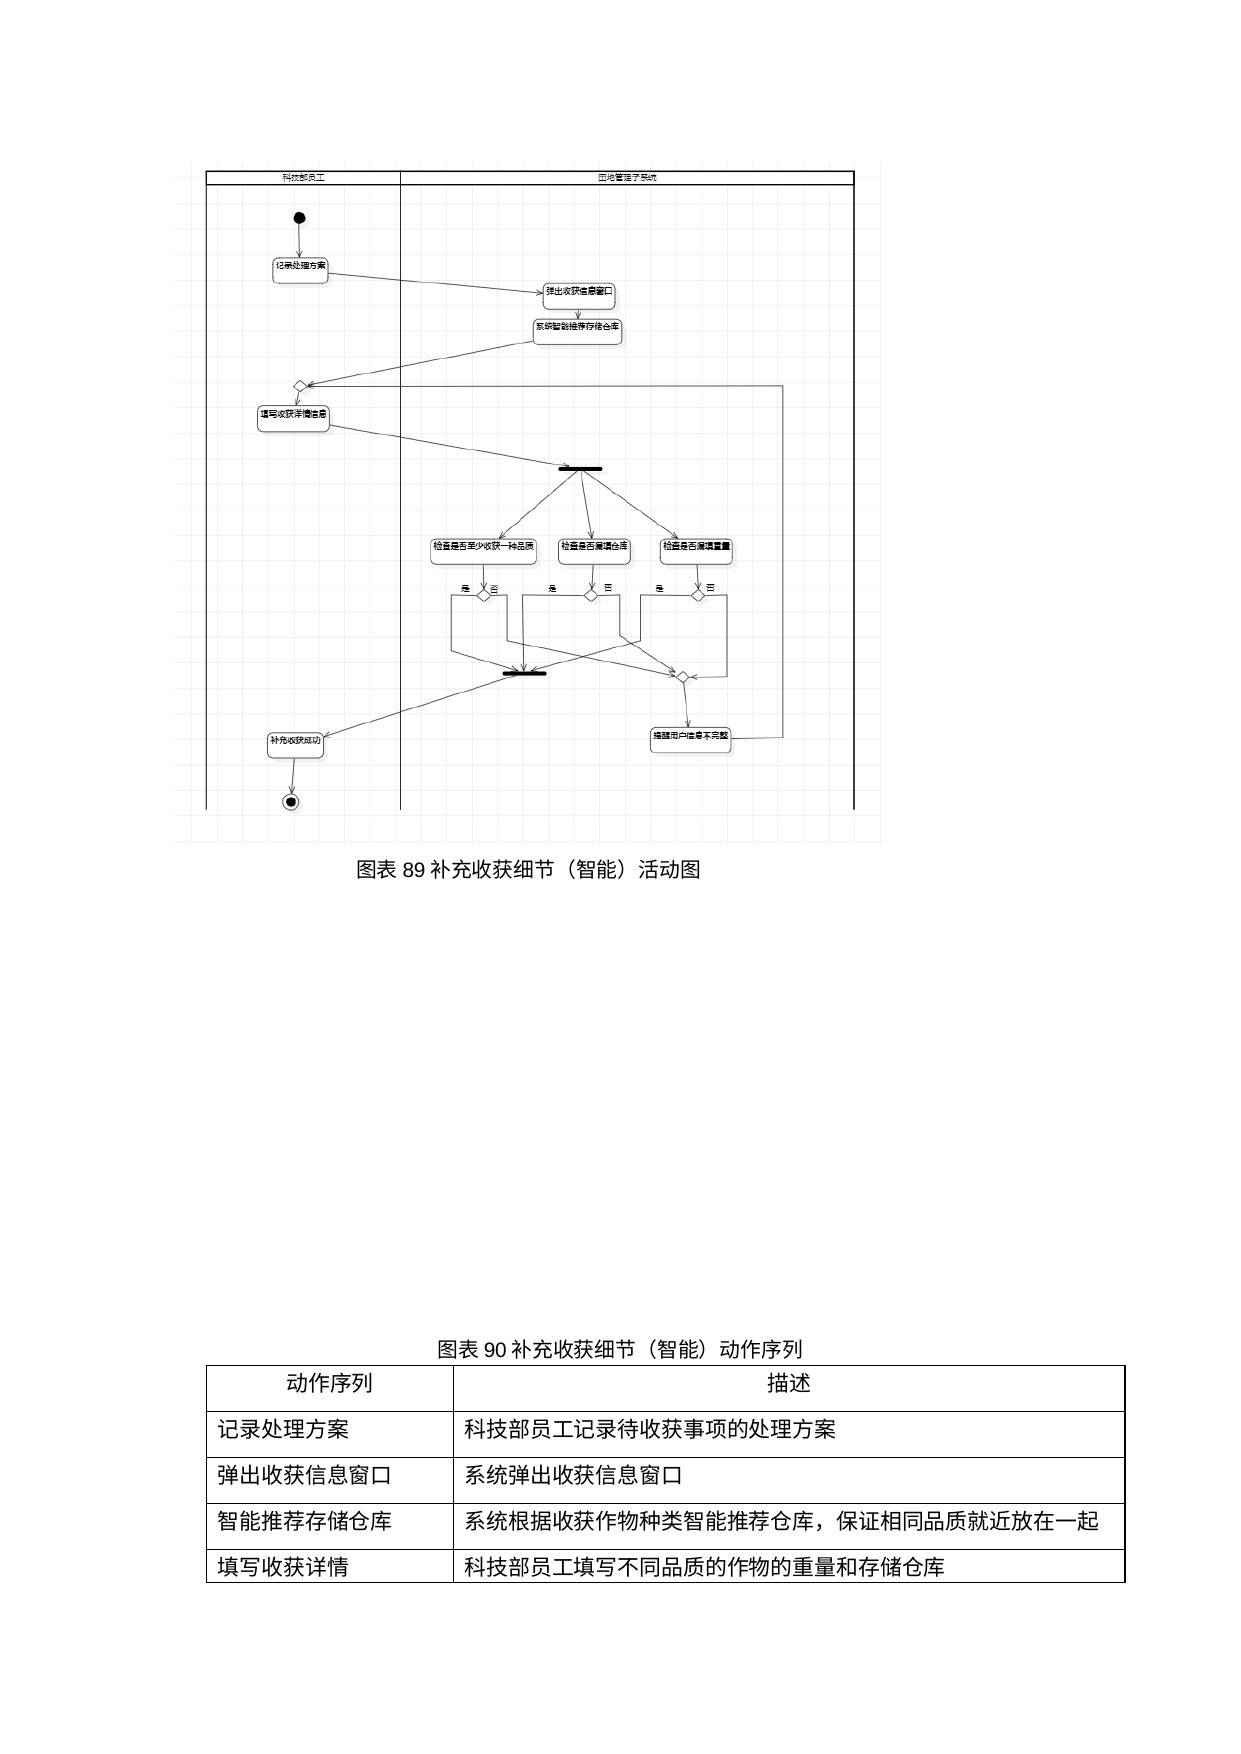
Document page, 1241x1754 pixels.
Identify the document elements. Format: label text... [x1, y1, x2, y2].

table_cell 记录处理方案 [207, 1412, 453, 1457]
table_cell 系统弹出收获信息窗口 [454, 1458, 1124, 1503]
table_cell 智能推荐存储仓库 [207, 1504, 453, 1549]
table_cell 系统根据收获作物种类智能推荐仓库，保证相同品质就近放在一起 [454, 1504, 1124, 1549]
table_cell 填写收获详情 [207, 1550, 453, 1582]
table_cell 科技部员工记录待收获事项的处理方案 [454, 1412, 1124, 1457]
table_header 描述 [454, 1366, 1124, 1411]
picture [175, 162, 882, 844]
table_cell 弹出收获信息窗口 [207, 1458, 453, 1503]
table_cell 科技部员工填写不同品质的作物的重量和存储仓库 [454, 1550, 1124, 1582]
table_header 动作序列 [207, 1366, 453, 1411]
